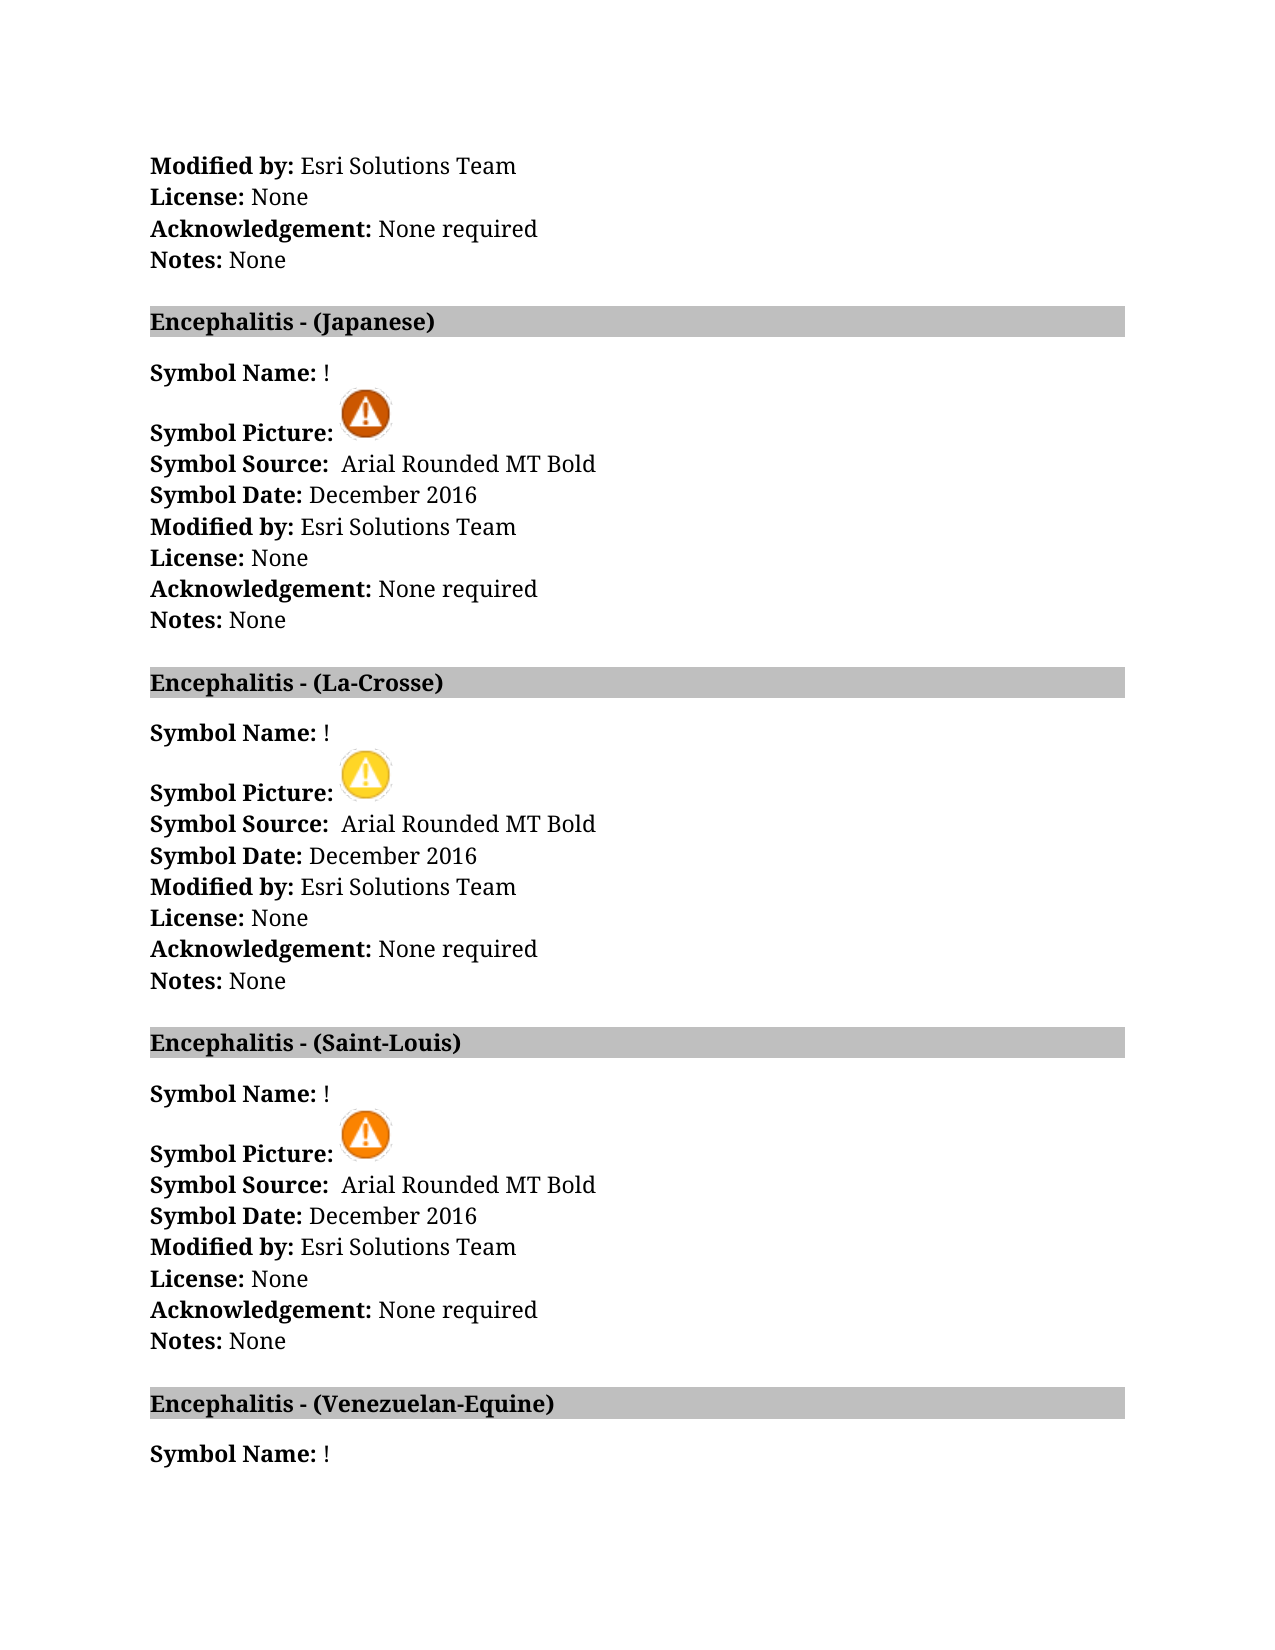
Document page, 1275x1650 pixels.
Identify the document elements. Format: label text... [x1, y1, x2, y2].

text License: None [150, 542, 1125, 573]
text Notes: None [150, 964, 1125, 996]
text Symbol Source: Arial Rounded MT Bold [150, 808, 1125, 839]
text Symbol Date: December 2016 [150, 1200, 1125, 1231]
text License: None [150, 181, 1125, 212]
text Encephalitis - (Venezuelan-Equine) [150, 1387, 1125, 1419]
text Encephalitis - (Saint-Louis) [150, 1027, 1125, 1058]
text Symbol Name: ! [150, 717, 1125, 748]
text Notes: None [150, 604, 1125, 635]
text Symbol Date: December 2016 [150, 479, 1125, 510]
text Modified by: Esri Solutions Team [150, 510, 1125, 542]
text Encephalitis - (La-Crosse) [150, 667, 1125, 698]
text Modified by: Esri Solutions Team [150, 871, 1125, 902]
text Symbol Source: Arial Rounded MT Bold [150, 1169, 1125, 1200]
text Symbol Picture: [150, 748, 1125, 808]
text Modified by: Esri Solutions Team [150, 150, 1125, 181]
text License: None [150, 1262, 1125, 1294]
text Symbol Picture: [150, 388, 1125, 448]
text Acknowledgement: None required [150, 573, 1125, 604]
text Symbol Name: ! [150, 1077, 1125, 1109]
text Encephalitis - (Japanese) [150, 306, 1125, 337]
text Symbol Name: ! [150, 1438, 1125, 1469]
text Acknowledgement: None required [150, 1294, 1125, 1325]
text Symbol Source: Arial Rounded MT Bold [150, 448, 1125, 479]
text Acknowledgement: None required [150, 212, 1125, 244]
text Notes: None [150, 244, 1125, 275]
text Symbol Picture: [150, 1109, 1125, 1169]
picture [339, 748, 393, 802]
text Symbol Date: December 2016 [150, 839, 1125, 871]
picture [339, 387, 393, 441]
text License: None [150, 902, 1125, 933]
text Notes: None [150, 1325, 1125, 1356]
text Symbol Name: ! [150, 357, 1125, 388]
text Modified by: Esri Solutions Team [150, 1231, 1125, 1262]
picture [339, 1108, 393, 1162]
text Acknowledgement: None required [150, 933, 1125, 964]
